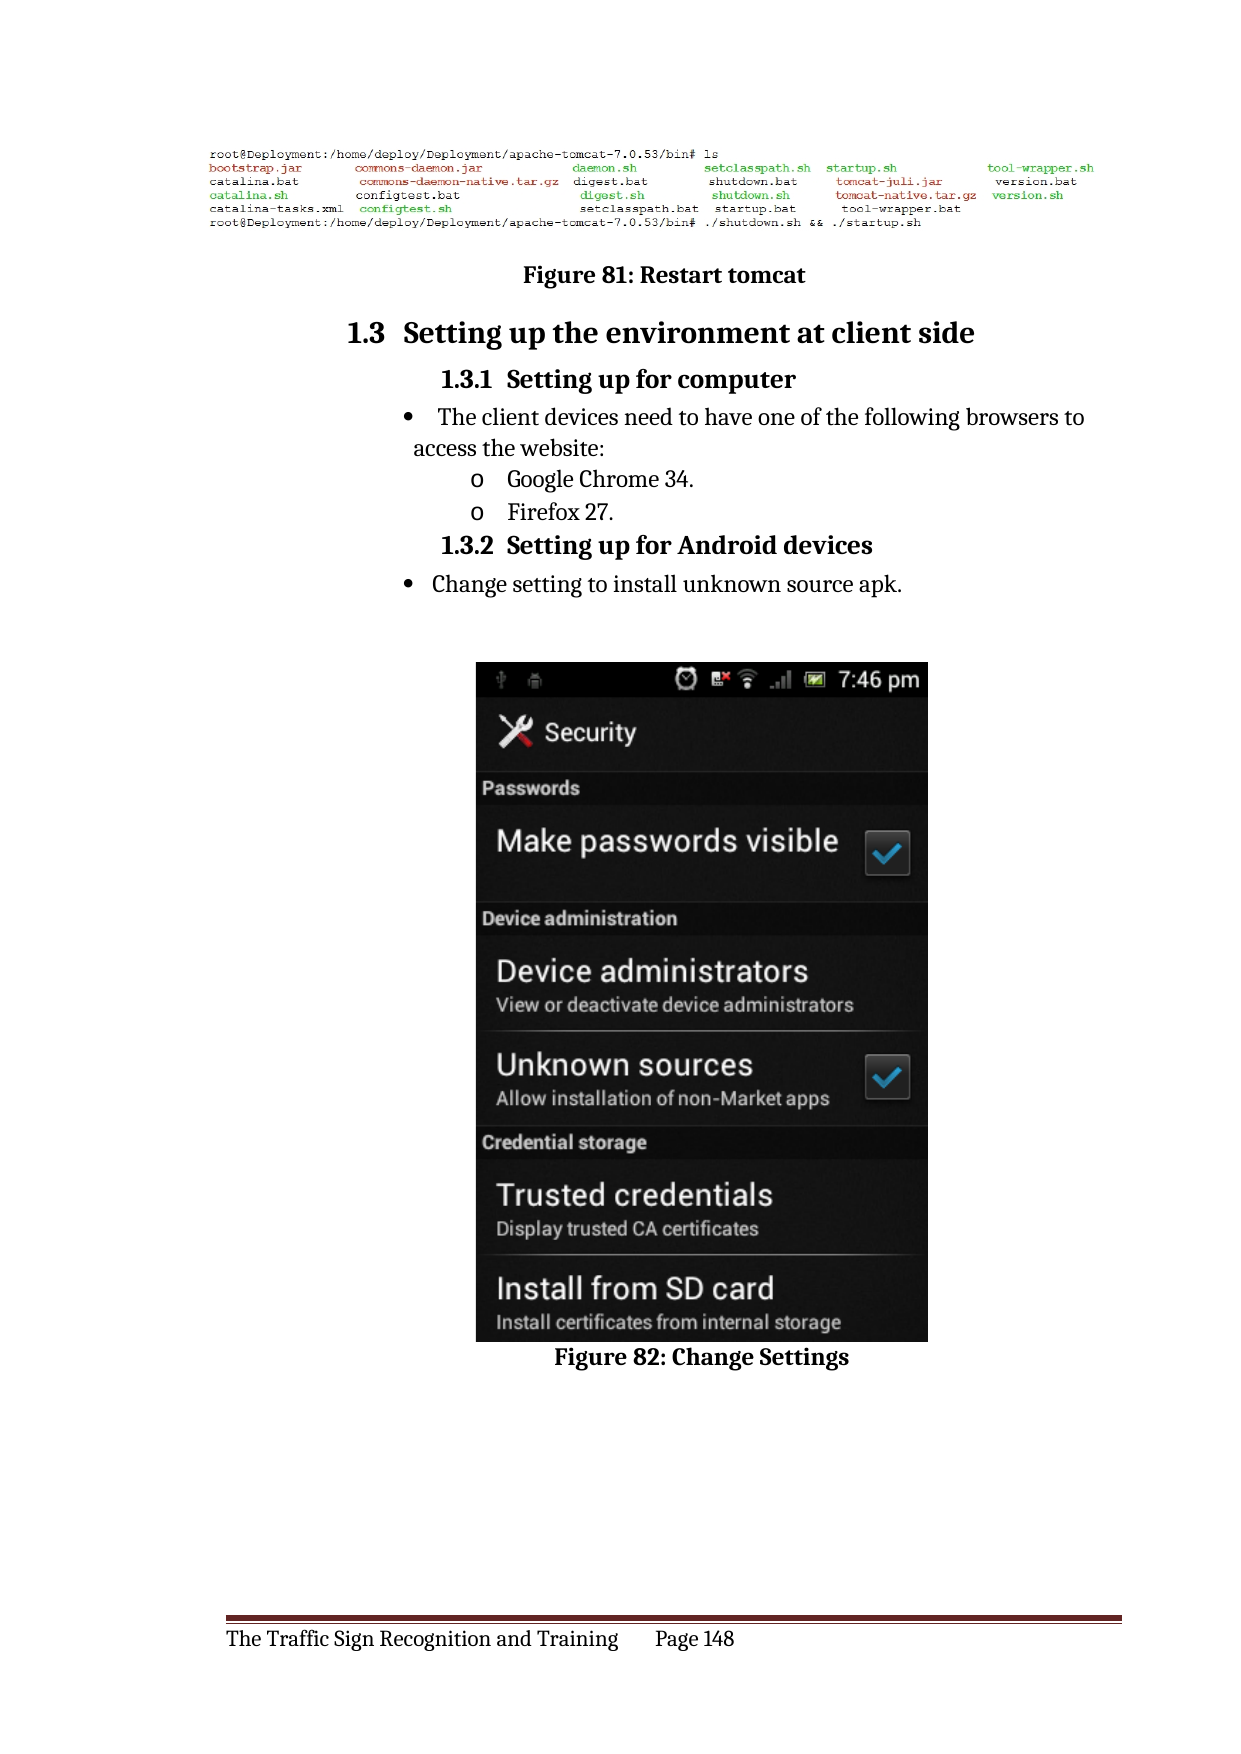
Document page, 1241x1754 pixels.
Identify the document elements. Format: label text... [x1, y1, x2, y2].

list Firefox 27. [469, 498, 1122, 528]
subtitle Setting up the environment at client side [385, 315, 1122, 351]
picture [207, 147, 1122, 237]
subtitle Setting up for computer [441, 364, 1122, 395]
list Google Chrome 34. [469, 465, 1122, 495]
picture [475, 662, 928, 1342]
list Figure 82: Change Settings [282, 1343, 1122, 1372]
list The client devices need to have one of the following browsers to access the website: [404, 403, 1122, 463]
text Figure 81: Restart tomcat [207, 261, 1122, 290]
list Change setting to install unknown source apk. [404, 569, 1122, 598]
subtitle Setting up for Android devices [441, 530, 1122, 561]
